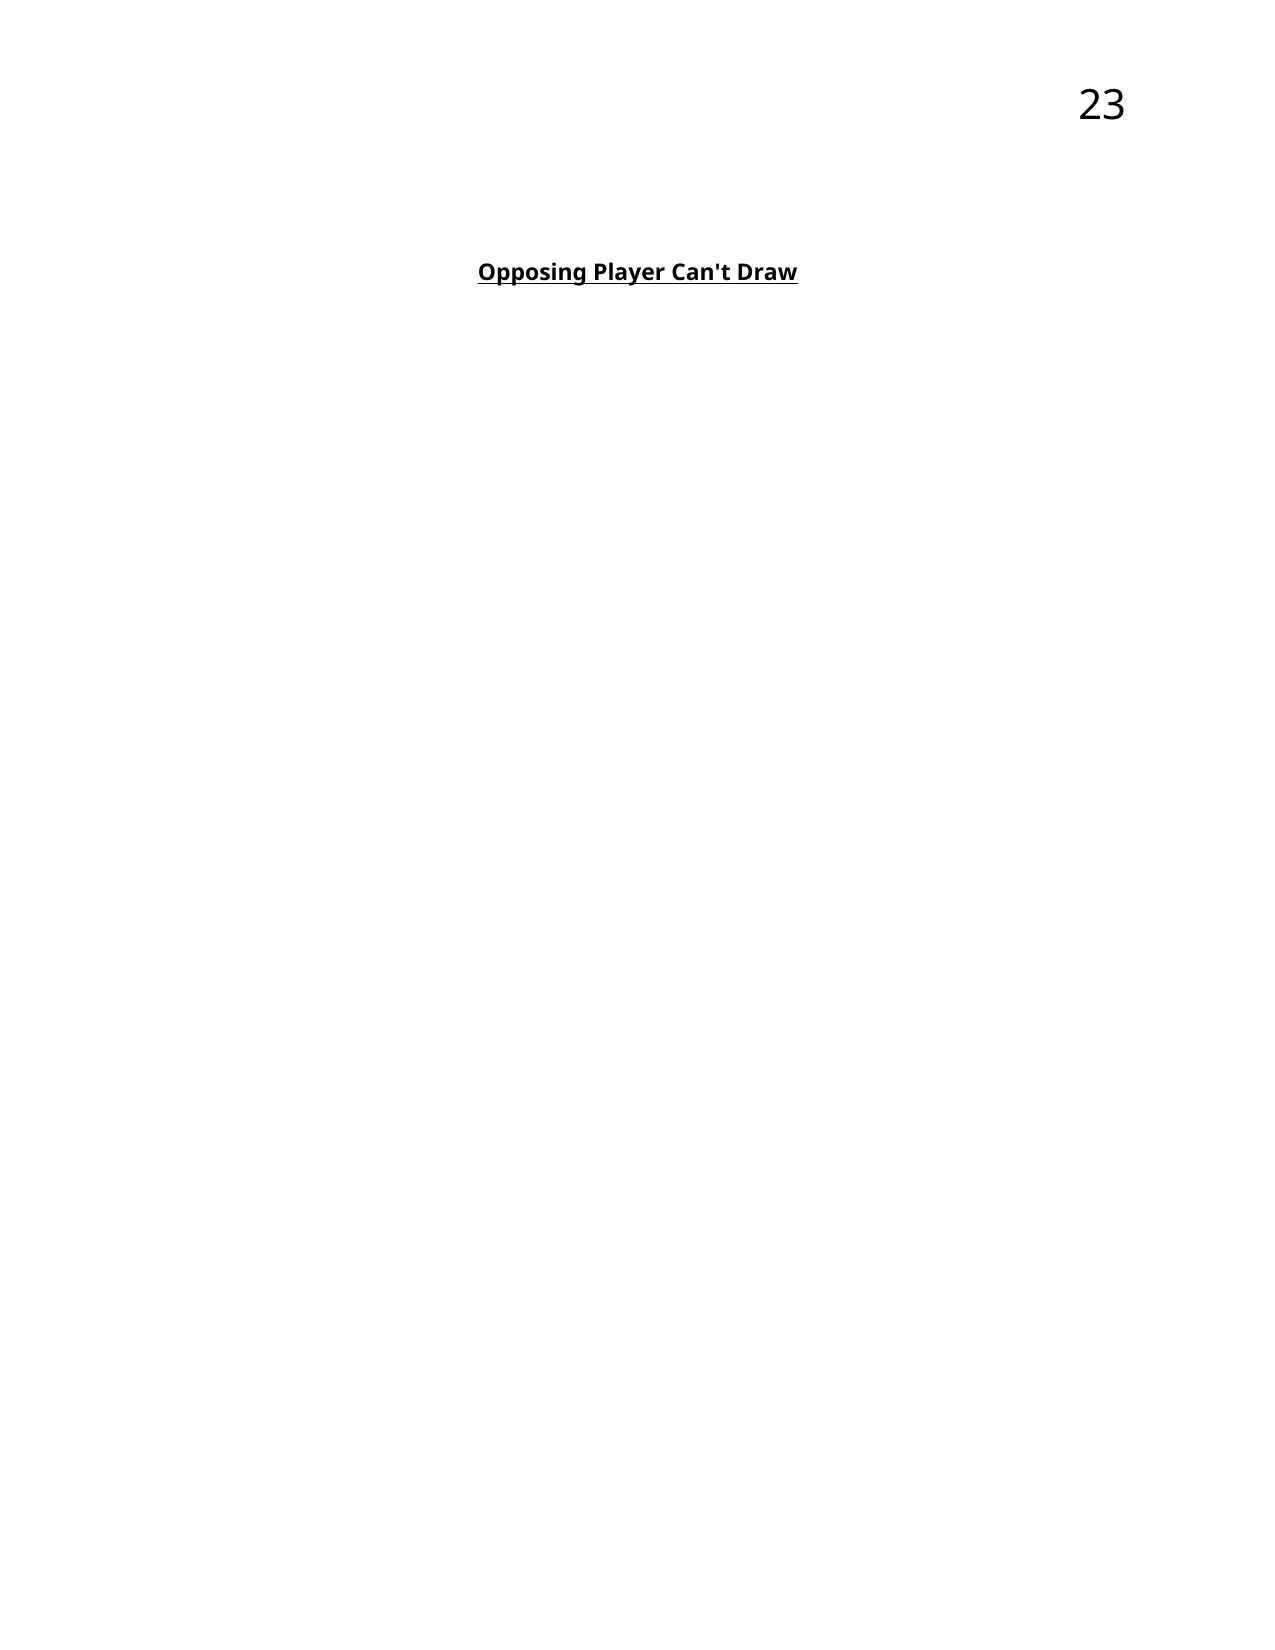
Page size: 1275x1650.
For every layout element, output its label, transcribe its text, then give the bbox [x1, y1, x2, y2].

text Opposing Player Can't Draw [150, 256, 1125, 287]
